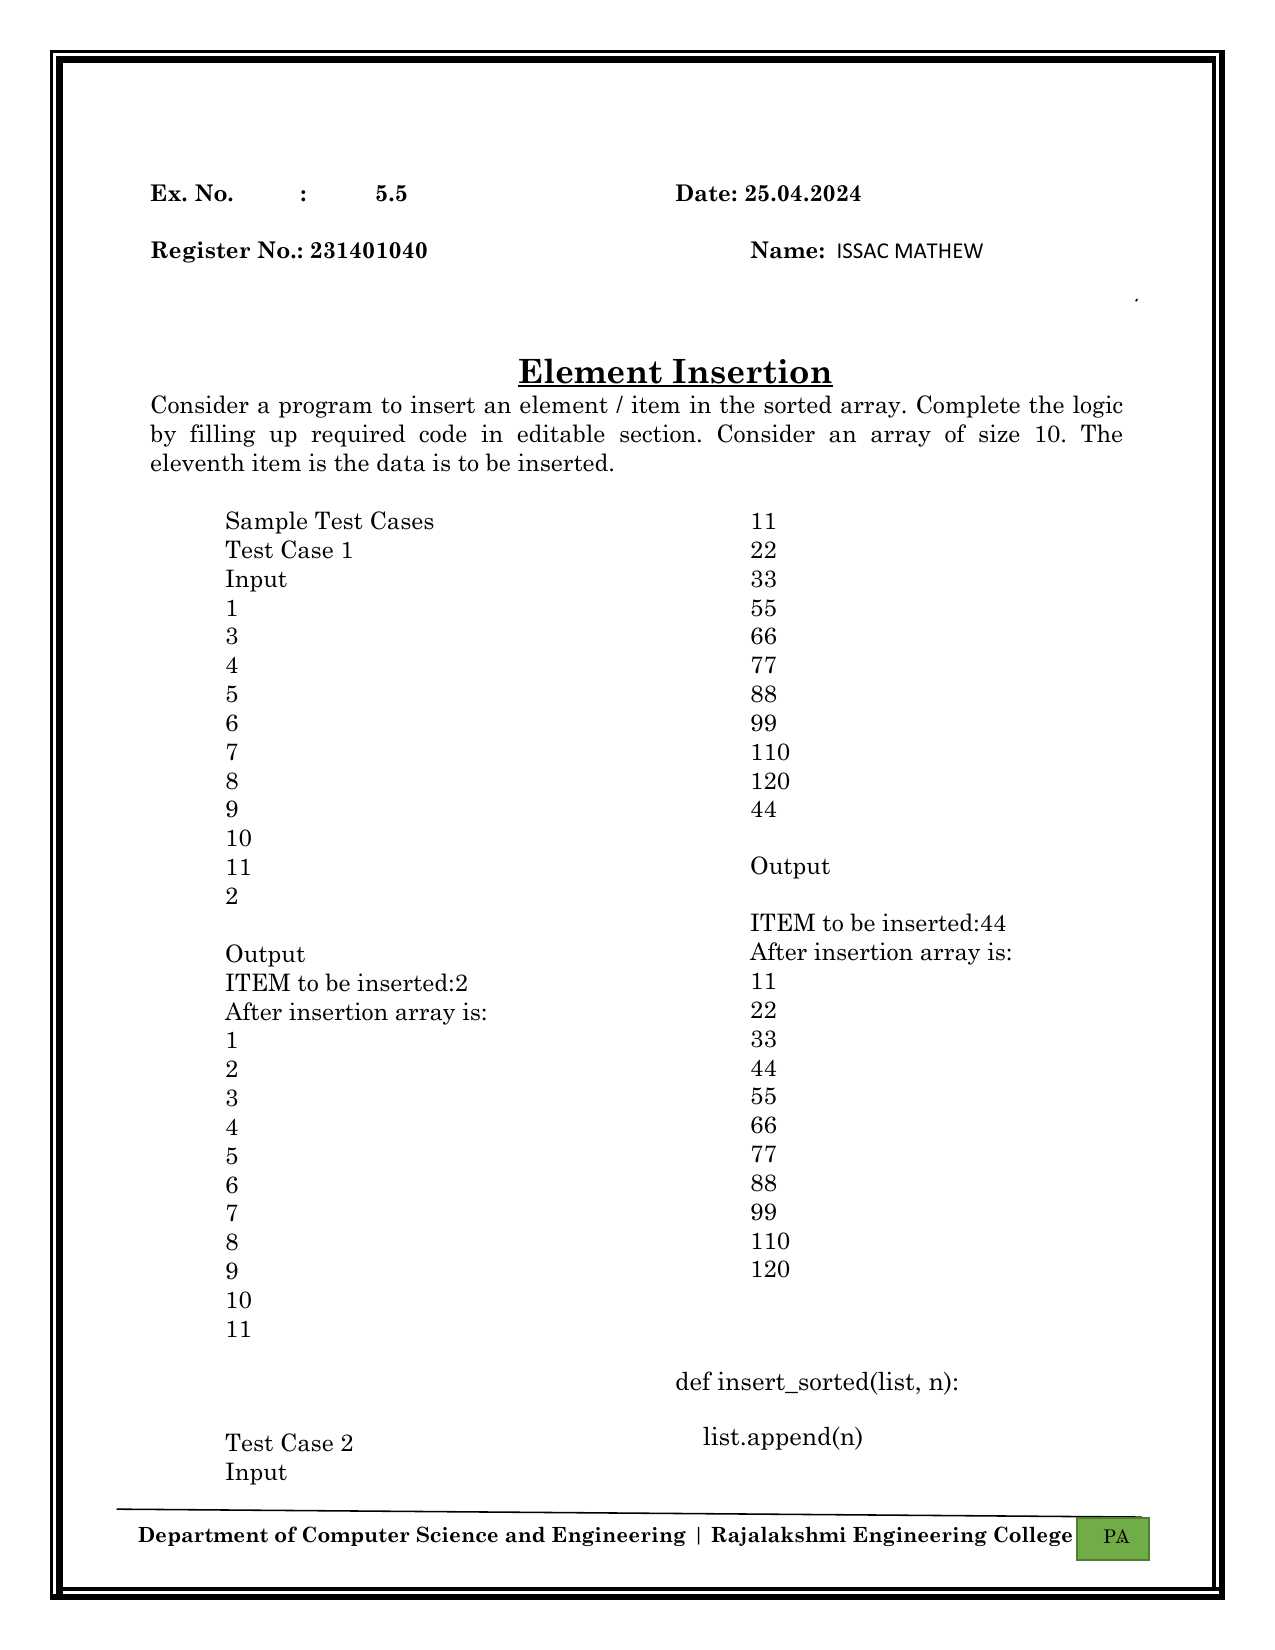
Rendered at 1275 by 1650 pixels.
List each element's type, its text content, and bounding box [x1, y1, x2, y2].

text 66 [750, 621, 1125, 650]
text Ex. No. : 5.5 Date: 25.04.2024 [150, 179, 1125, 207]
text 9 [225, 1256, 600, 1285]
text 22 [750, 994, 1125, 1023]
text Sample Test Cases [225, 506, 600, 534]
text Consider a program to insert an element / item in the sorted array. Complete the logic by filling up required code in editable section. Consider an array of size 10. The eleventh item is the data is to be inserted. [150, 390, 1125, 477]
text 3 [225, 621, 600, 650]
text 8 [225, 765, 600, 794]
text Test Case 1 [225, 534, 600, 563]
text def insert_sorted(list, n): [675, 1366, 1125, 1396]
text 5 [225, 679, 600, 708]
text 11 [750, 966, 1125, 994]
text 120 [750, 765, 1125, 794]
text Input [225, 1457, 600, 1486]
text 8 [225, 1227, 600, 1256]
text 9 [225, 794, 600, 823]
text 1 [225, 1025, 600, 1054]
text 33 [750, 1023, 1125, 1052]
text 55 [750, 1081, 1125, 1110]
text Input [225, 563, 600, 592]
text 110 [750, 737, 1125, 765]
text 11 [225, 1314, 600, 1342]
text Element Insertion [225, 350, 1125, 390]
text 99 [750, 708, 1125, 737]
text 77 [750, 1139, 1125, 1168]
text 66 [750, 1110, 1125, 1139]
text 10 [225, 823, 600, 852]
text Register No.: 231401040 Name: ISSAC MATHEW [150, 236, 1125, 264]
text Test Case 2 [225, 1428, 600, 1457]
text 5 [225, 1141, 600, 1169]
text 120 [750, 1254, 1125, 1283]
text 4 [225, 650, 600, 679]
text 22 [750, 534, 1125, 563]
text 99 [750, 1197, 1125, 1225]
text 6 [225, 708, 600, 737]
text 110 [750, 1225, 1125, 1254]
text 10 [225, 1285, 600, 1314]
text 6 [225, 1169, 600, 1198]
text Output [750, 851, 1125, 880]
text 33 [750, 563, 1125, 592]
text 2 [225, 1054, 600, 1083]
text list.append(n) [675, 1421, 1125, 1451]
text 88 [750, 1168, 1125, 1197]
text 11 [750, 506, 1125, 534]
text 2 [225, 881, 600, 910]
text 7 [225, 1198, 600, 1227]
text 4 [225, 1112, 600, 1141]
text 44 [750, 794, 1125, 823]
text After insertion array is: [225, 996, 600, 1025]
text 88 [750, 679, 1125, 708]
text ITEM to be inserted:2 [225, 967, 600, 996]
text 44 [750, 1052, 1125, 1081]
text 77 [750, 650, 1125, 679]
text Output [225, 938, 600, 967]
text 55 [750, 592, 1125, 621]
text 11 [225, 852, 600, 881]
text After insertion array is: [750, 937, 1125, 966]
text 3 [225, 1083, 600, 1112]
text 1 [225, 592, 600, 621]
text ITEM to be inserted:44 [750, 908, 1125, 937]
text 7 [225, 737, 600, 765]
